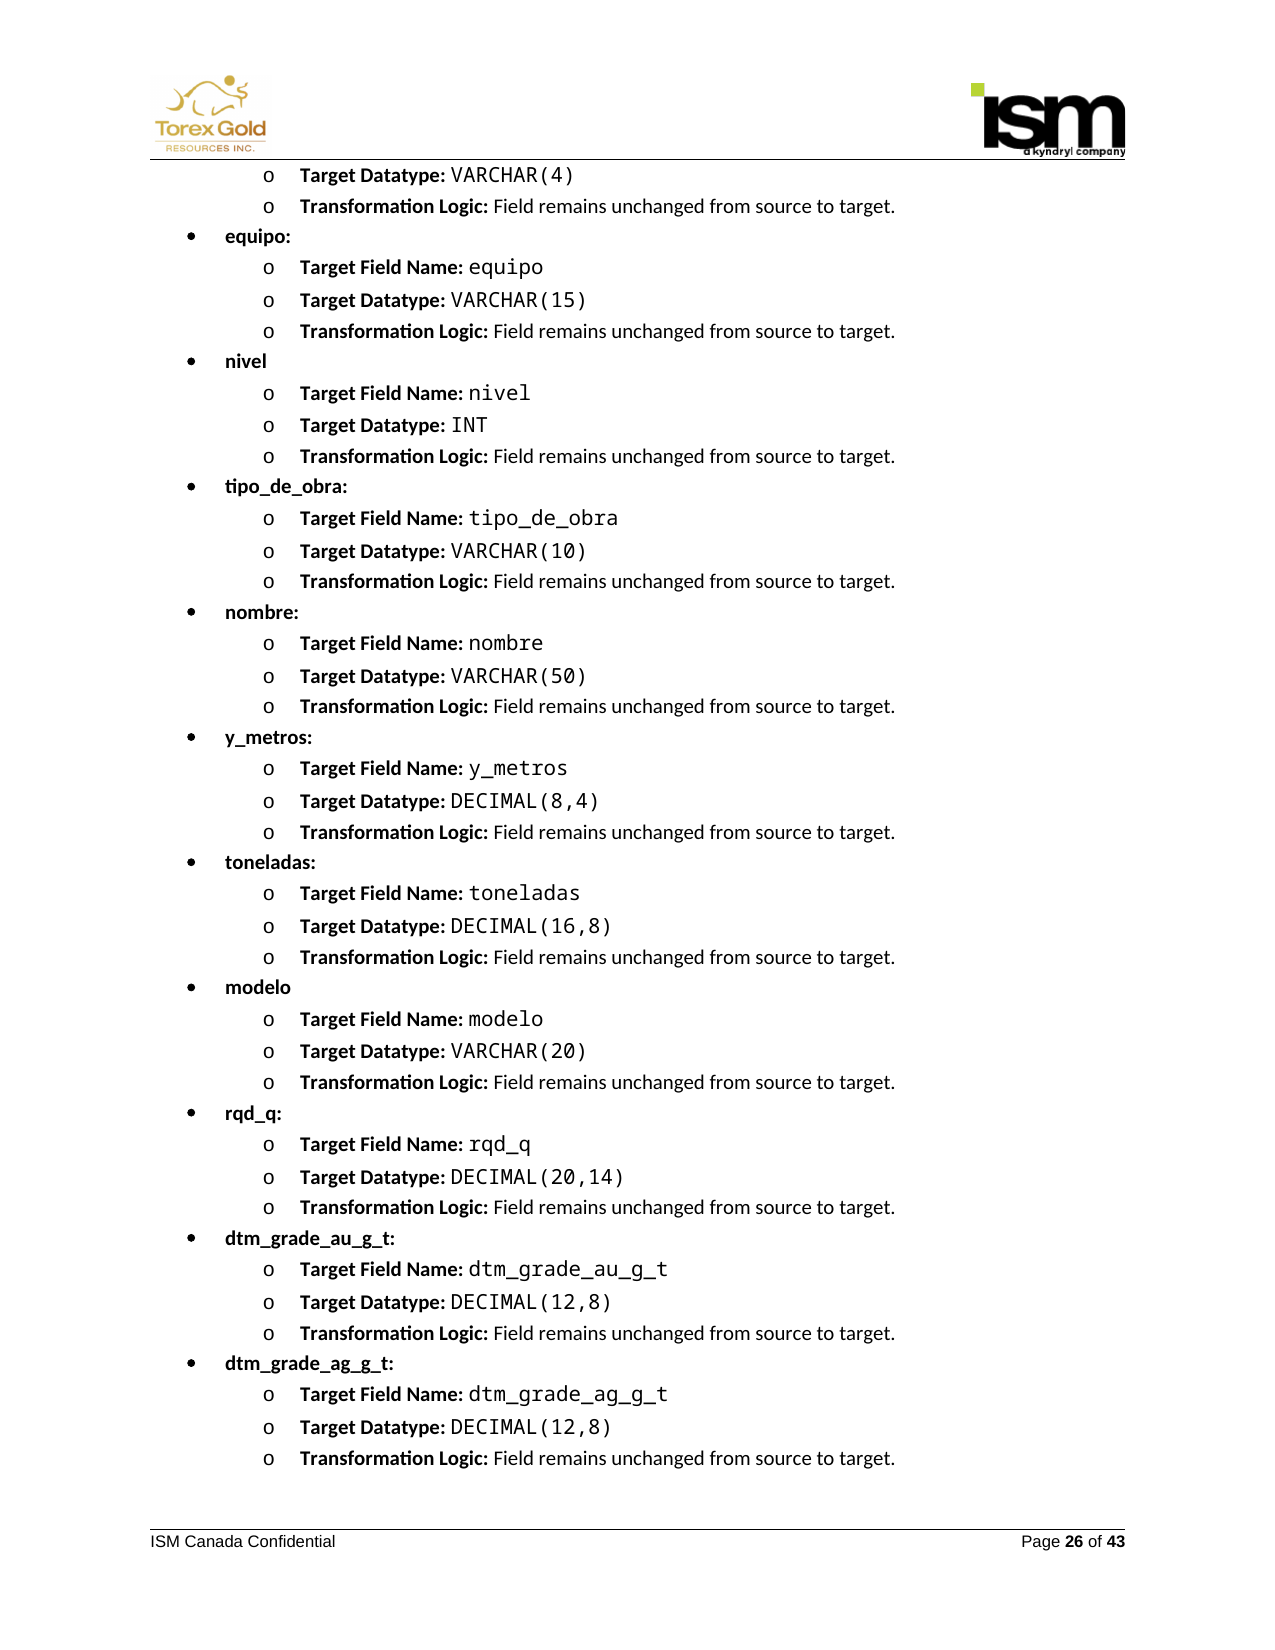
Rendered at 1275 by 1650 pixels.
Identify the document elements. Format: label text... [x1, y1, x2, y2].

list Target Datatype: VARCHAR(50) [262, 661, 1125, 689]
list Transformation Logic: Field remains unchanged from source to target. [262, 944, 1125, 971]
list Transformation Logic: Field remains unchanged from source to target. [262, 318, 1125, 344]
list tipo_de_obra: [187, 474, 1125, 499]
list Target Field Name: y_metros [262, 753, 1125, 782]
list nivel [187, 348, 1125, 374]
list Target Datatype: DECIMAL(20,14) [262, 1162, 1125, 1190]
list Target Field Name: dtm_grade_au_g_t [262, 1254, 1125, 1283]
list Target Field Name: tipo_de_obra [262, 503, 1125, 531]
list Target Field Name: dtm_grade_ag_g_t [262, 1379, 1125, 1408]
list Target Field Name: nombre [262, 628, 1125, 657]
list Target Datatype: DECIMAL(12,8) [262, 1287, 1125, 1316]
list Target Field Name: equipo [262, 252, 1125, 281]
list dtm_grade_ag_g_t: [187, 1350, 1125, 1376]
list Target Datatype: DECIMAL(12,8) [262, 1412, 1125, 1441]
list Target Datatype: DECIMAL(16,8) [262, 911, 1125, 940]
list Target Field Name: modelo [262, 1004, 1125, 1032]
list Transformation Logic: Field remains unchanged from source to target. [262, 443, 1125, 470]
picture [971, 83, 1125, 157]
list Target Datatype: VARCHAR(20) [262, 1037, 1125, 1065]
list Transformation Logic: Field remains unchanged from source to target. [262, 1069, 1125, 1096]
list modelo [187, 974, 1125, 1000]
list equipo: [187, 223, 1125, 249]
list dtm_grade_au_g_t: [187, 1225, 1125, 1250]
list Transformation Logic: Field remains unchanged from source to target. [262, 819, 1125, 845]
list Target Datatype: DECIMAL(8,4) [262, 786, 1125, 815]
list rqd_q: [187, 1100, 1125, 1125]
list Target Datatype: VARCHAR(10) [262, 536, 1125, 564]
list Transformation Logic: Field remains unchanged from source to target. [262, 1320, 1125, 1346]
list Target Datatype: INT [262, 411, 1125, 439]
list Target Field Name: nivel [262, 378, 1125, 406]
list toneladas: [187, 849, 1125, 875]
picture [150, 75, 273, 157]
list Target Datatype: VARCHAR(15) [262, 285, 1125, 314]
list Transformation Logic: Field remains unchanged from source to target. [262, 1445, 1125, 1471]
list Transformation Logic: Field remains unchanged from source to target. [262, 694, 1125, 720]
list Target Datatype: VARCHAR(4) [262, 160, 1125, 189]
list nombre: [187, 599, 1125, 624]
list y_metros: [187, 724, 1125, 749]
list Target Field Name: rqd_q [262, 1129, 1125, 1157]
list Transformation Logic: Field remains unchanged from source to target. [262, 568, 1125, 595]
list Transformation Logic: Field remains unchanged from source to target. [262, 193, 1125, 219]
list Transformation Logic: Field remains unchanged from source to target. [262, 1194, 1125, 1221]
list Target Field Name: toneladas [262, 878, 1125, 907]
